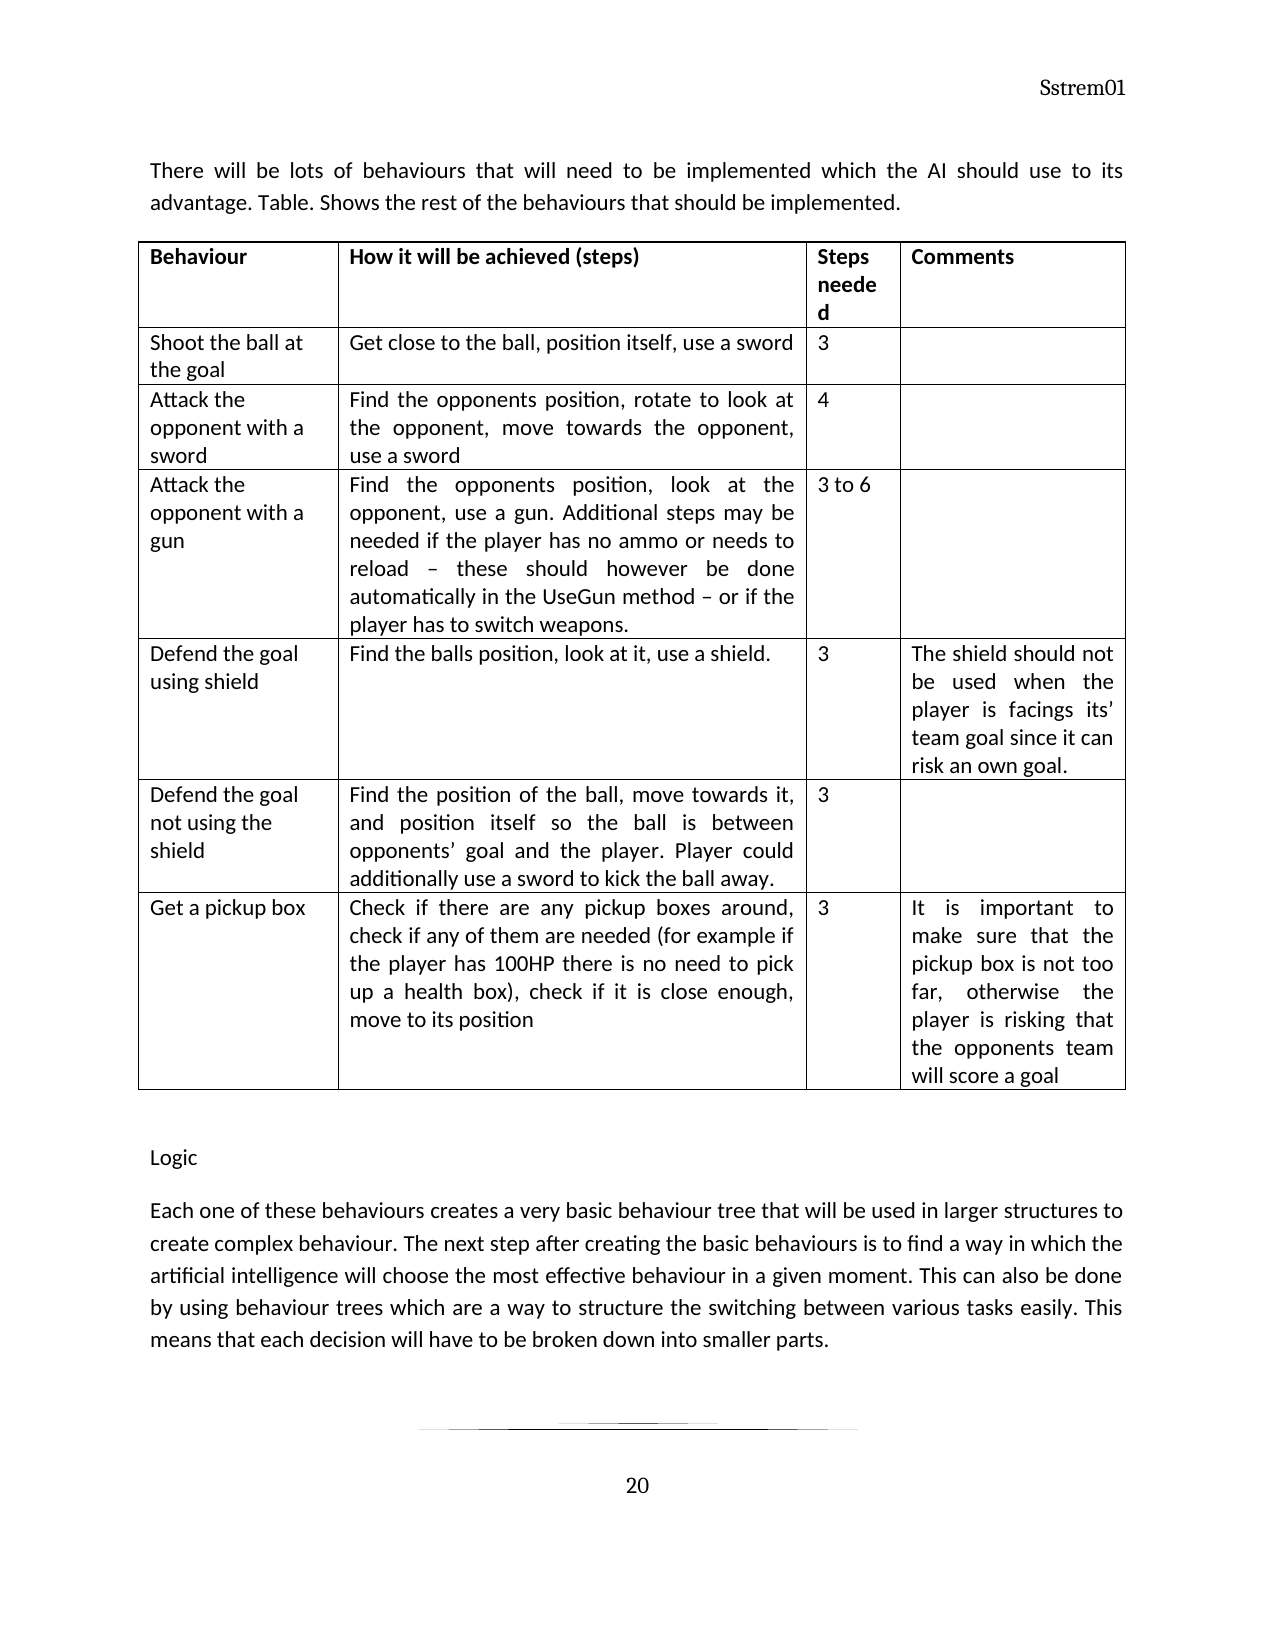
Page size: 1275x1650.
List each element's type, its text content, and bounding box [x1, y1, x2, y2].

table_cell It is important to make sure that the pickup box is not too far, otherwise the player is risking that the opponents team will score a goal [901, 893, 1125, 1089]
text There will be lots of behaviours that will need to be implemented which the AI should use to its advantage. Table. Shows the rest of the behaviours that should be implemented. [150, 156, 1125, 216]
table_cell Find the opponents position, rotate to look at the opponent, move towards the opponent, use a sword [339, 385, 806, 469]
table_cell Attack the opponent with a sword [139, 385, 338, 469]
table_cell 4 [807, 385, 900, 469]
table_cell 3 [807, 893, 900, 1089]
table_header How it will be achieved (steps) [339, 243, 806, 327]
table_cell Find the opponents position, look at the opponent, use a gun. Additional steps may be needed if the player has no ammo or needs to reload – these should however be done automatically in the UseGun method – or if the player has to switch weapons. [339, 470, 806, 638]
table_cell Get a pickup box [139, 893, 338, 1089]
table_cell [901, 780, 1125, 892]
table_cell Attack the opponent with a gun [139, 470, 338, 638]
table_cell Shoot the ball at the goal [139, 328, 338, 384]
table_cell Get close to the ball, position itself, use a sword [339, 328, 806, 384]
table_cell 3 to 6 [807, 470, 900, 638]
table_header Steps needed [807, 243, 900, 327]
table_cell Defend the goal using shield [139, 639, 338, 779]
table_cell [901, 470, 1125, 638]
table_header Behaviour [139, 243, 338, 327]
table_cell Defend the goal not using the shield [139, 780, 338, 892]
table_cell The shield should not be used when the player is facings its’ team goal since it can risk an own goal. [901, 639, 1125, 779]
table_header Comments [901, 243, 1125, 327]
table_cell Find the position of the ball, move towards it, and position itself so the ball is between opponents’ goal and the player. Player could additionally use a sword to kick the ball away. [339, 780, 806, 892]
table_cell [901, 385, 1125, 469]
table_cell 3 [807, 639, 900, 779]
text Each one of these behaviours creates a very basic behaviour tree that will be used in larger structures to create complex behaviour. The next step after creating the basic behaviours is to find a way in which the artificial intelligence will choose the most effective behaviour in a given moment. This can also be done by using behaviour trees which are a way to structure the switching between various tasks easily. This means that each decision will have to be broken down into smaller parts. [150, 1196, 1125, 1353]
table_cell Check if there are any pickup boxes around, check if any of them are needed (for example if the player has 100HP there is no need to pick up a health box), check if it is close enough, move to its position [339, 893, 806, 1089]
text Logic [150, 1143, 1125, 1171]
table_cell 3 [807, 780, 900, 892]
table_cell 3 [807, 328, 900, 384]
table_cell Find the balls position, look at it, use a shield. [339, 639, 806, 779]
table_cell [901, 328, 1125, 384]
